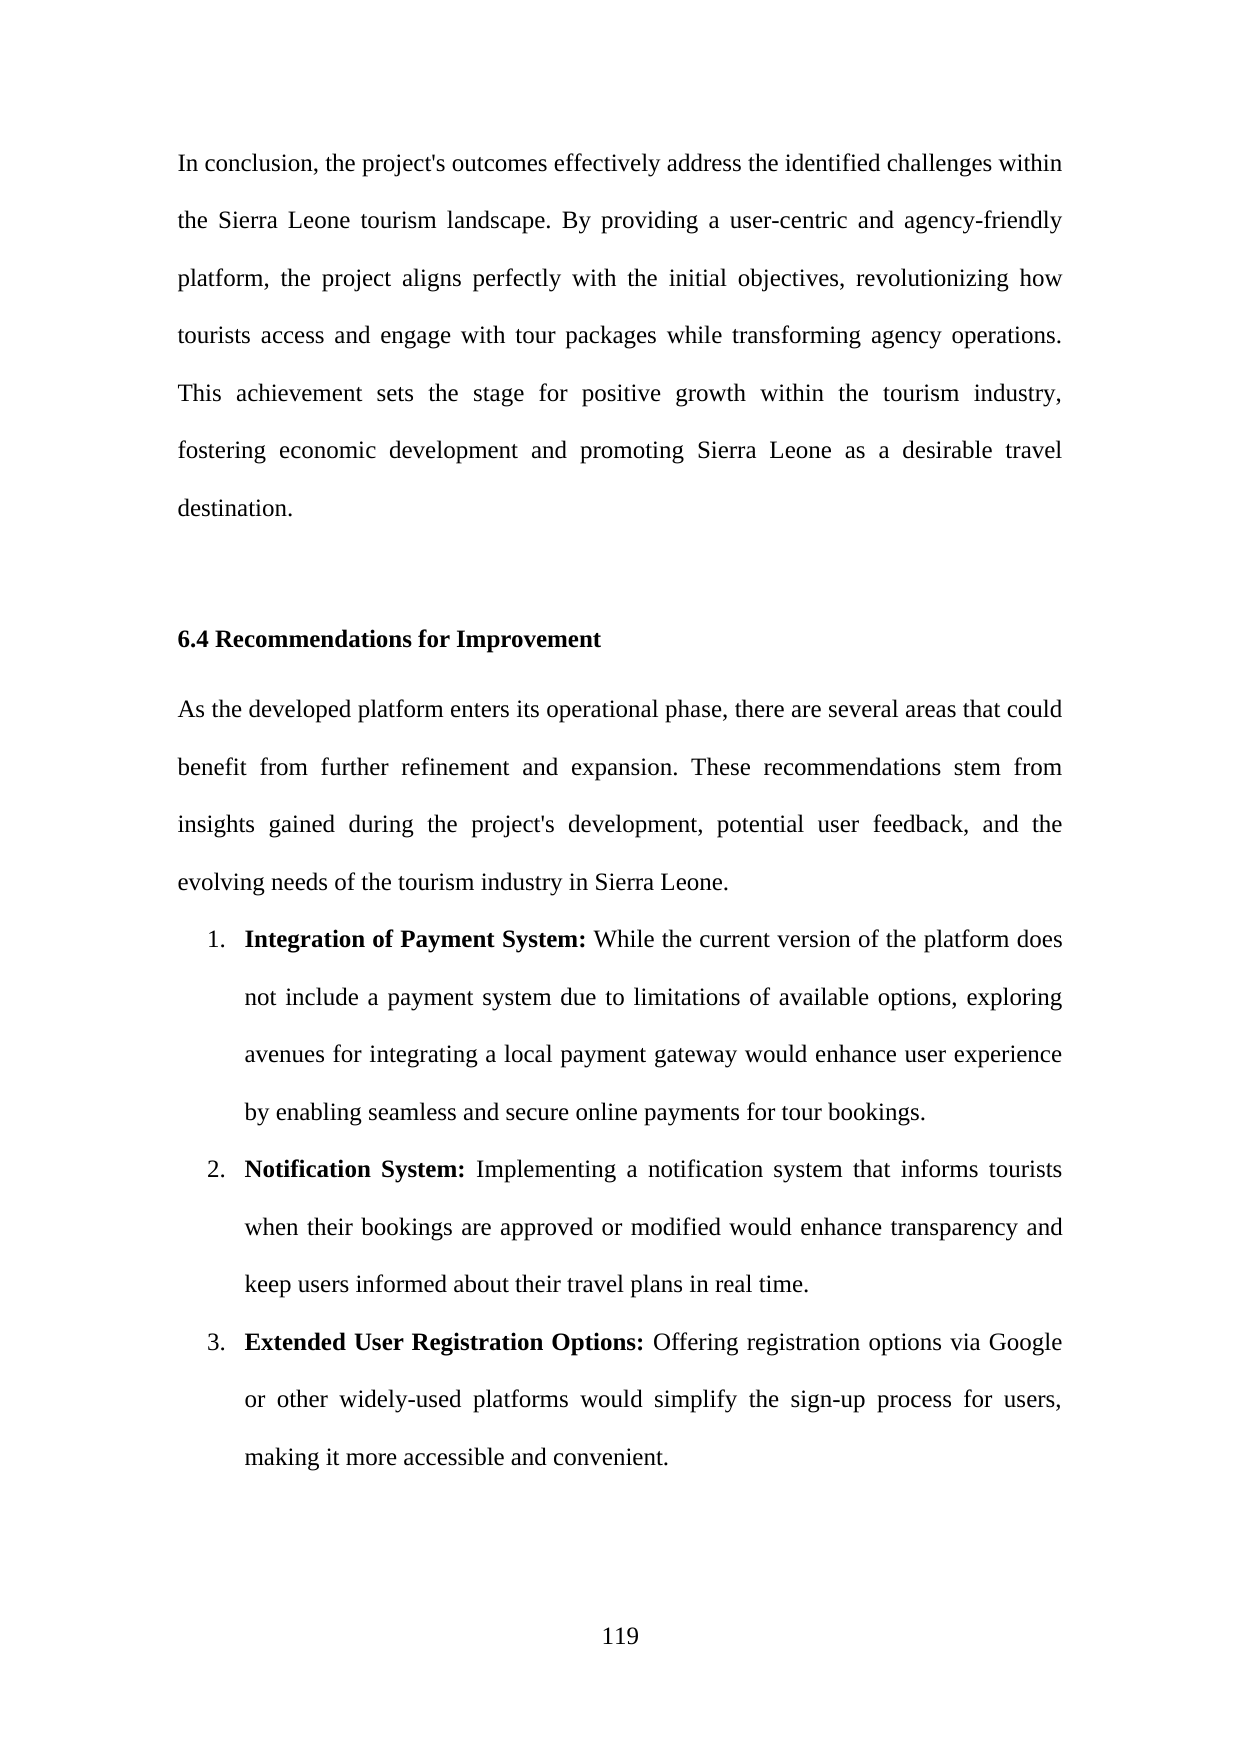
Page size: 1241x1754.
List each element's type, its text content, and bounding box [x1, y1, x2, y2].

text As the developed platform enters its operational phase, there are several areas that could benefit from further refinement and expansion. These recommendations stem from insights gained during the project's development, potential user feedback, and the evolving needs of the tourism industry in Sierra Leone. [177, 694, 1063, 896]
list Integration of Payment System: While the current version of the platform does not include a payment system due to limitations of available options, exploring avenues for integrating a local payment gateway would enhance user experience by enabling seamless and secure online payments for tour bookings. [207, 924, 1063, 1126]
text In conclusion, the project's outcomes effectively address the identified challenges within the Sierra Leone tourism landscape. By providing a user-centric and agency-friendly platform, the project aligns perfectly with the initial objectives, revolutionizing how tourists access and engage with tour packages while transforming agency operations. This achievement sets the stage for positive growth within the tourism industry, fostering economic development and promoting Sierra Leone as a desirable travel destination. [177, 148, 1063, 521]
list Extended User Registration Options: Offering registration options via Google or other widely-used platforms would simplify the sign-up process for users, making it more accessible and convenient. [207, 1327, 1063, 1471]
list Notification System: Implementing a notification system that informs tourists when their bookings are approved or modified would enhance transparency and keep users informed about their travel plans in real time. [207, 1154, 1063, 1298]
subtitle 6.4 Recommendations for Improvement [177, 624, 1063, 653]
